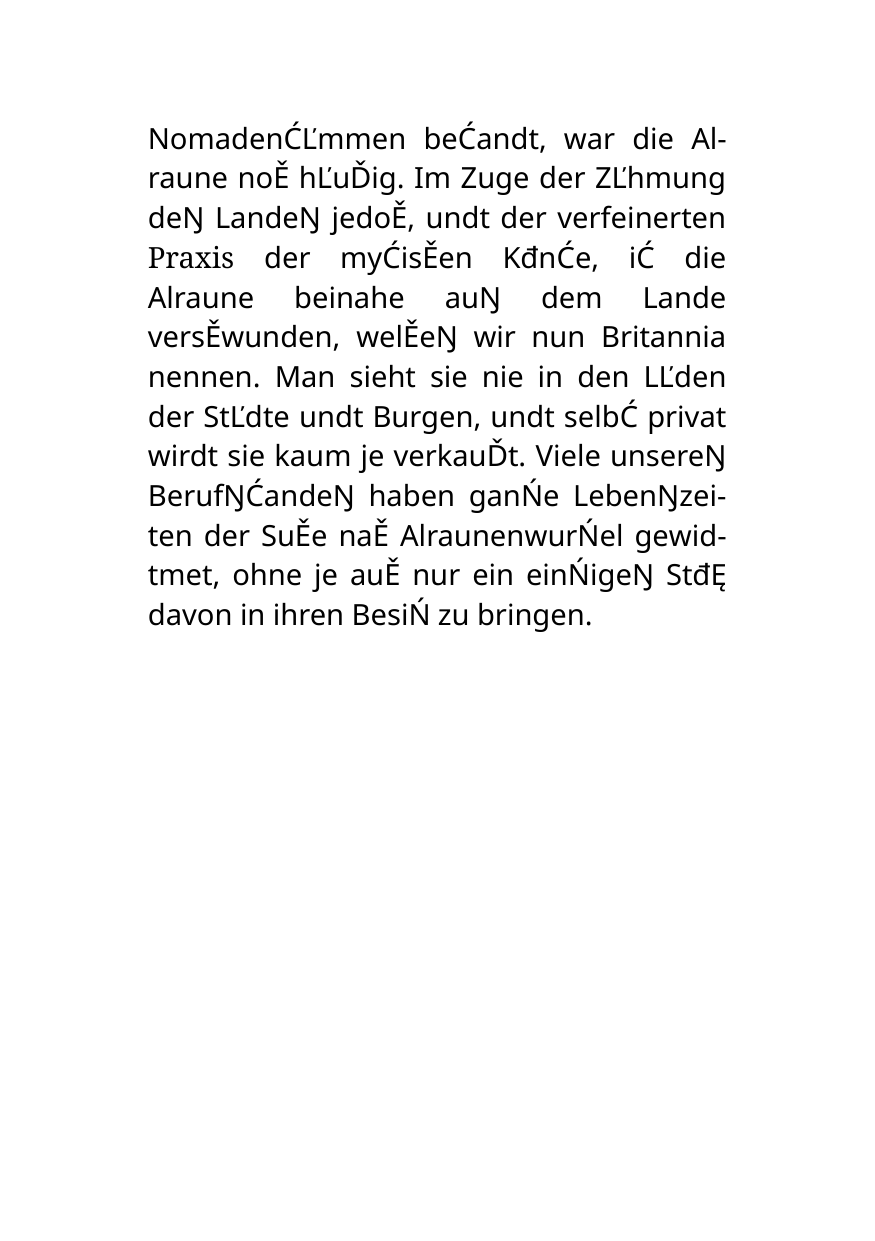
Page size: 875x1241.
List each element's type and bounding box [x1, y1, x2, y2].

text [148, 118, 726, 634]
